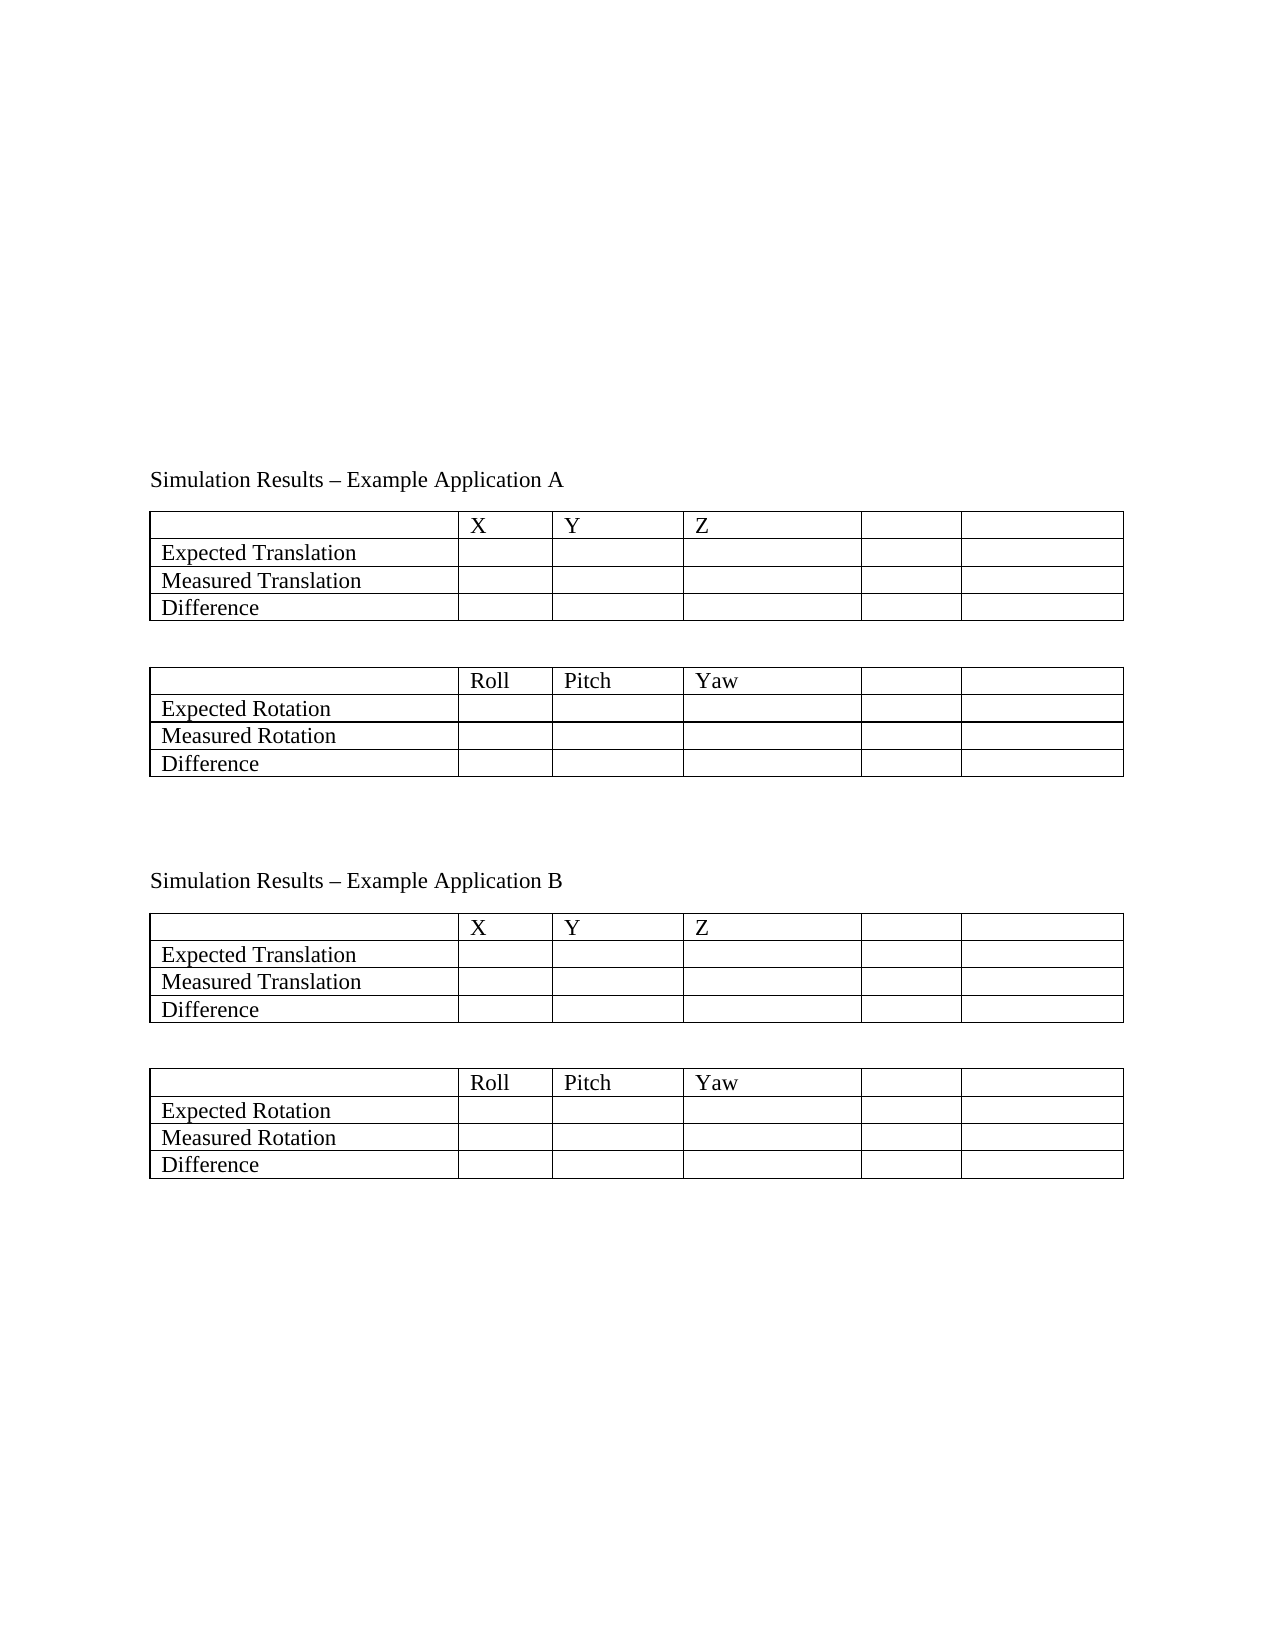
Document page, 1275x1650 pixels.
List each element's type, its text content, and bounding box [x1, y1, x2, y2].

table_cell [684, 1097, 861, 1123]
table_header Yaw [684, 1069, 861, 1096]
table_header [962, 668, 1123, 694]
table_cell Difference [151, 750, 458, 776]
table_cell [684, 1151, 861, 1178]
table_cell [459, 996, 552, 1022]
table_cell [862, 539, 961, 566]
table_cell [553, 539, 683, 566]
table_cell [459, 723, 552, 749]
table_cell [962, 968, 1123, 995]
table_cell [862, 594, 961, 620]
table_cell [684, 567, 861, 593]
table_cell [684, 723, 861, 749]
table_cell [459, 695, 552, 721]
table_header [962, 914, 1123, 940]
table_cell [862, 750, 961, 776]
table_cell Measured Rotation [151, 723, 458, 749]
table_cell [459, 594, 552, 620]
table_header Y [553, 914, 683, 940]
table_cell Difference [151, 594, 458, 620]
table_header [962, 512, 1123, 538]
table_cell [684, 996, 861, 1022]
table_cell [862, 1151, 961, 1178]
table_cell [553, 996, 683, 1022]
table_cell [459, 750, 552, 776]
table_header [862, 512, 961, 538]
table_cell [862, 567, 961, 593]
table_cell [862, 1097, 961, 1123]
table_cell [684, 695, 861, 721]
table_cell [459, 941, 552, 967]
table_header [151, 1069, 458, 1096]
table_header Pitch [553, 668, 683, 694]
table_cell [553, 941, 683, 967]
table_cell [962, 1124, 1123, 1150]
table_cell [459, 1097, 552, 1123]
table_cell [459, 567, 552, 593]
table_cell [553, 1124, 683, 1150]
table_cell [684, 968, 861, 995]
table_cell [862, 941, 961, 967]
table_header Pitch [553, 1069, 683, 1096]
table_cell [962, 941, 1123, 967]
table_cell [962, 750, 1123, 776]
table_cell [962, 996, 1123, 1022]
table_cell Difference [151, 996, 458, 1022]
table_cell [553, 567, 683, 593]
table_cell [553, 723, 683, 749]
table_cell Expected Rotation [151, 1097, 458, 1123]
table_cell Expected Translation [151, 539, 458, 566]
table_cell Expected Translation [151, 941, 458, 967]
table_cell [862, 723, 961, 749]
table_cell [684, 1124, 861, 1150]
table_header [151, 668, 458, 694]
table_cell [962, 594, 1123, 620]
table_cell [684, 750, 861, 776]
table_header Roll [459, 668, 552, 694]
table_cell [962, 695, 1123, 721]
table_cell [862, 968, 961, 995]
text Simulation Results – Example Application A [150, 466, 1125, 492]
table_cell [862, 1124, 961, 1150]
table_header Yaw [684, 668, 861, 694]
table_cell [862, 996, 961, 1022]
table_cell [553, 695, 683, 721]
table_header [151, 512, 458, 538]
table_cell Measured Rotation [151, 1124, 458, 1150]
table_header Y [553, 512, 683, 538]
table_header [151, 914, 458, 940]
table_cell [962, 1097, 1123, 1123]
table_header [862, 1069, 961, 1096]
table_cell [553, 594, 683, 620]
table_header [862, 914, 961, 940]
table_cell Measured Translation [151, 968, 458, 995]
table_cell [684, 594, 861, 620]
table_header [962, 1069, 1123, 1096]
table_cell [459, 968, 552, 995]
table_cell [962, 723, 1123, 749]
table_cell [684, 539, 861, 566]
table_cell [553, 1151, 683, 1178]
table_header X [459, 914, 552, 940]
table_header Z [684, 914, 861, 940]
table_header Roll [459, 1069, 552, 1096]
table_cell Difference [151, 1151, 458, 1178]
table_cell [459, 1151, 552, 1178]
table_cell Expected Rotation [151, 695, 458, 721]
text Simulation Results – Example Application B [150, 867, 1125, 894]
table_cell [962, 567, 1123, 593]
table_header X [459, 512, 552, 538]
table_header Z [684, 512, 861, 538]
table_cell [553, 1097, 683, 1123]
table_cell [553, 968, 683, 995]
table_cell [459, 539, 552, 566]
table_cell [862, 695, 961, 721]
table_cell Measured Translation [151, 567, 458, 593]
table_cell [684, 941, 861, 967]
table_header [862, 668, 961, 694]
table_cell [553, 750, 683, 776]
table_cell [962, 539, 1123, 566]
table_cell [459, 1124, 552, 1150]
table_cell [962, 1151, 1123, 1178]
